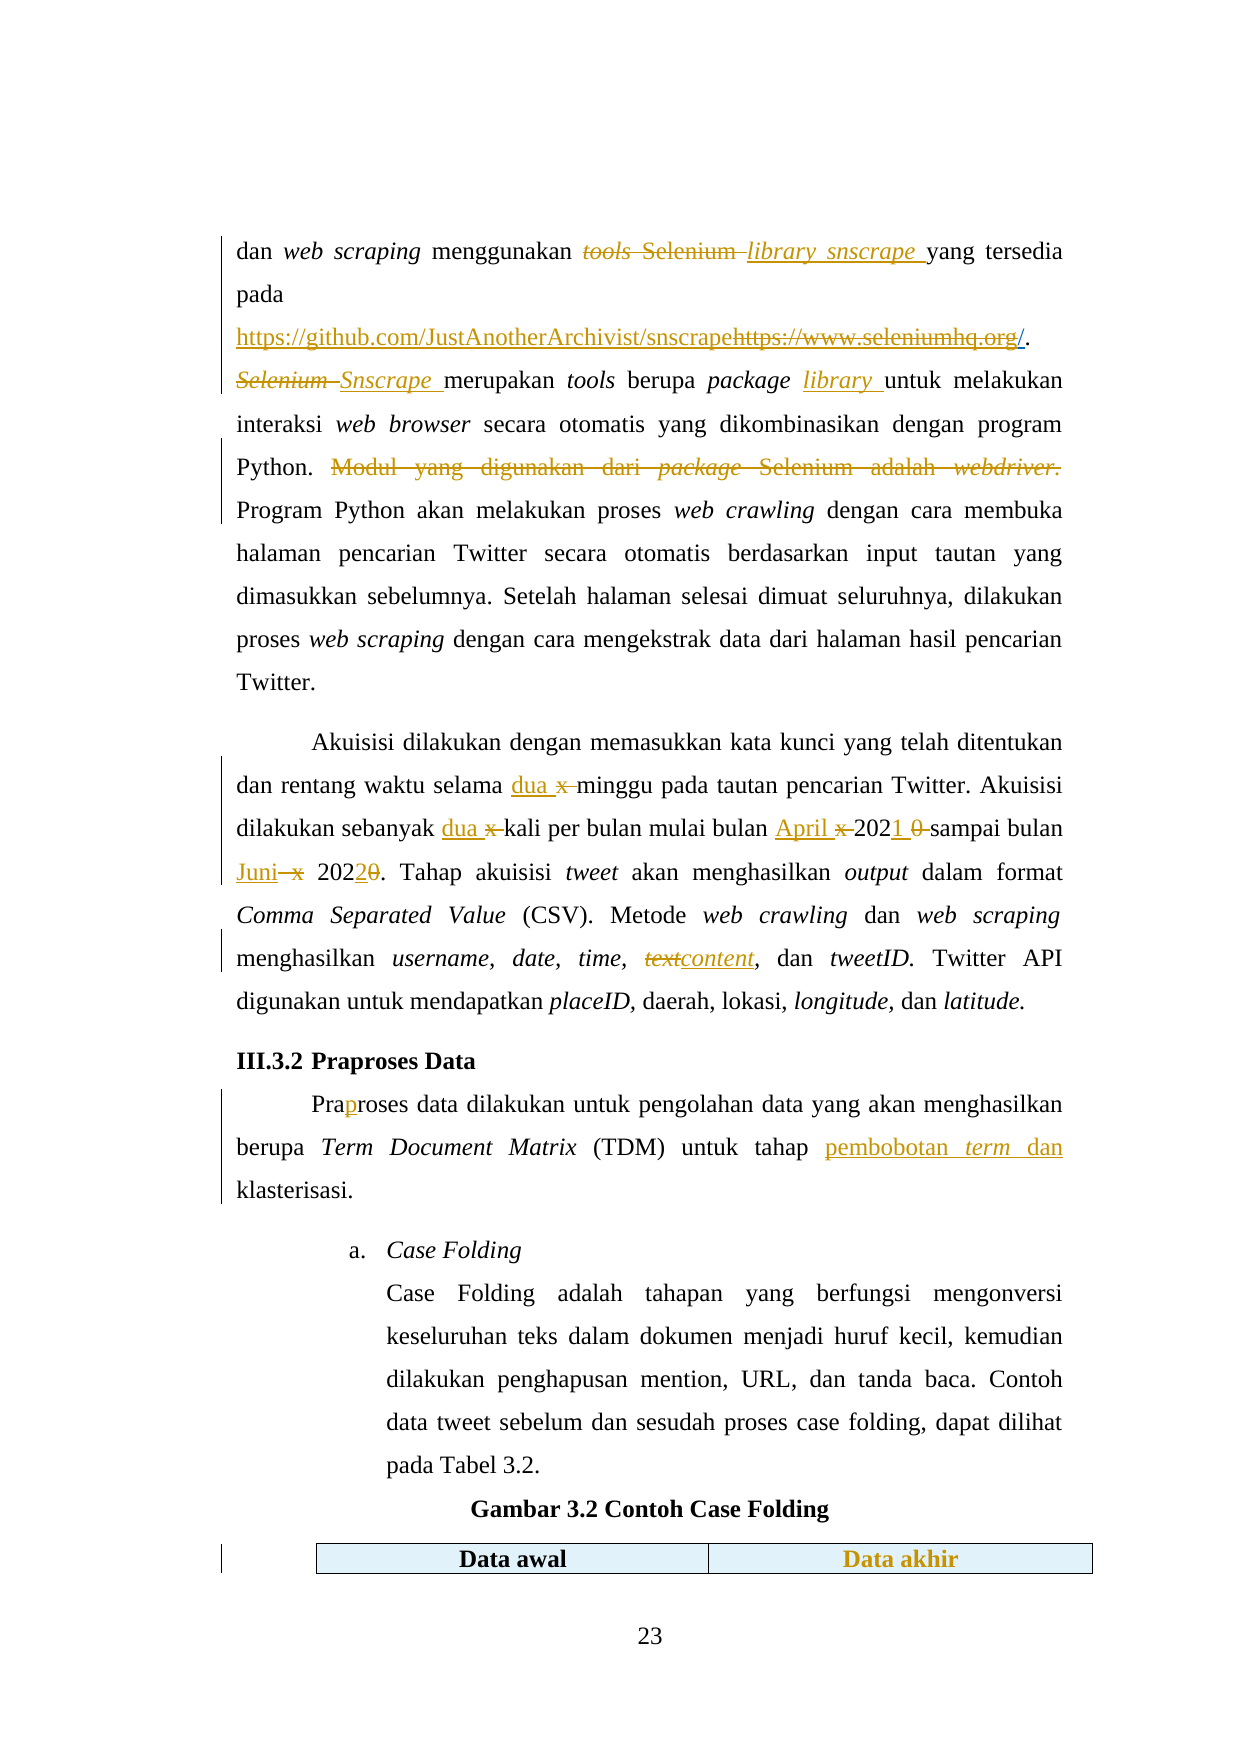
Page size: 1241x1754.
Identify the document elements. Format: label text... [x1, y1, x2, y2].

list Case Folding adalah tahapan yang berfungsi mengonversi keseluruhan teks dalam dokumen menjadi huruf kecil, kemudian dilakukan penghapusan mention, URL, dan tanda baca. Contoh data tweet sebelum dan sesudah proses case folding, dapat dilihat pada Tabel 3.2. [386, 1278, 1063, 1479]
text Praroses data dilakukan untuk pengolahan data yang akan menghasilkan berupa Term Document Matrix (TDM) untuk tahap klasterisasi. [236, 1089, 1063, 1204]
subtitle Praproses Data [236, 1046, 1063, 1074]
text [236, 236, 1063, 696]
text Gambar 3.2 Contoh Case Folding [236, 1494, 1063, 1522]
list Case Folding [349, 1235, 1063, 1264]
text Akuisisi dilakukan dengan memasukkan kata kunci yang telah ditentukan dan rentang waktu selama minggu pada tautan pencarian Twitter. Akuisisi dilakukan sebanyak kali per bulan mulai bulan 202sampai bulan 202. Tahap akuisisi tweet akan menghasilkan output dalam format Comma Separated Value (CSV). Metode web crawling dan web scraping menghasilkan username, date, time, , dan tweetID. Twitter API digunakan untuk mendapatkan placeID, daerah, lokasi, longitude, dan latitude. [236, 727, 1063, 1015]
